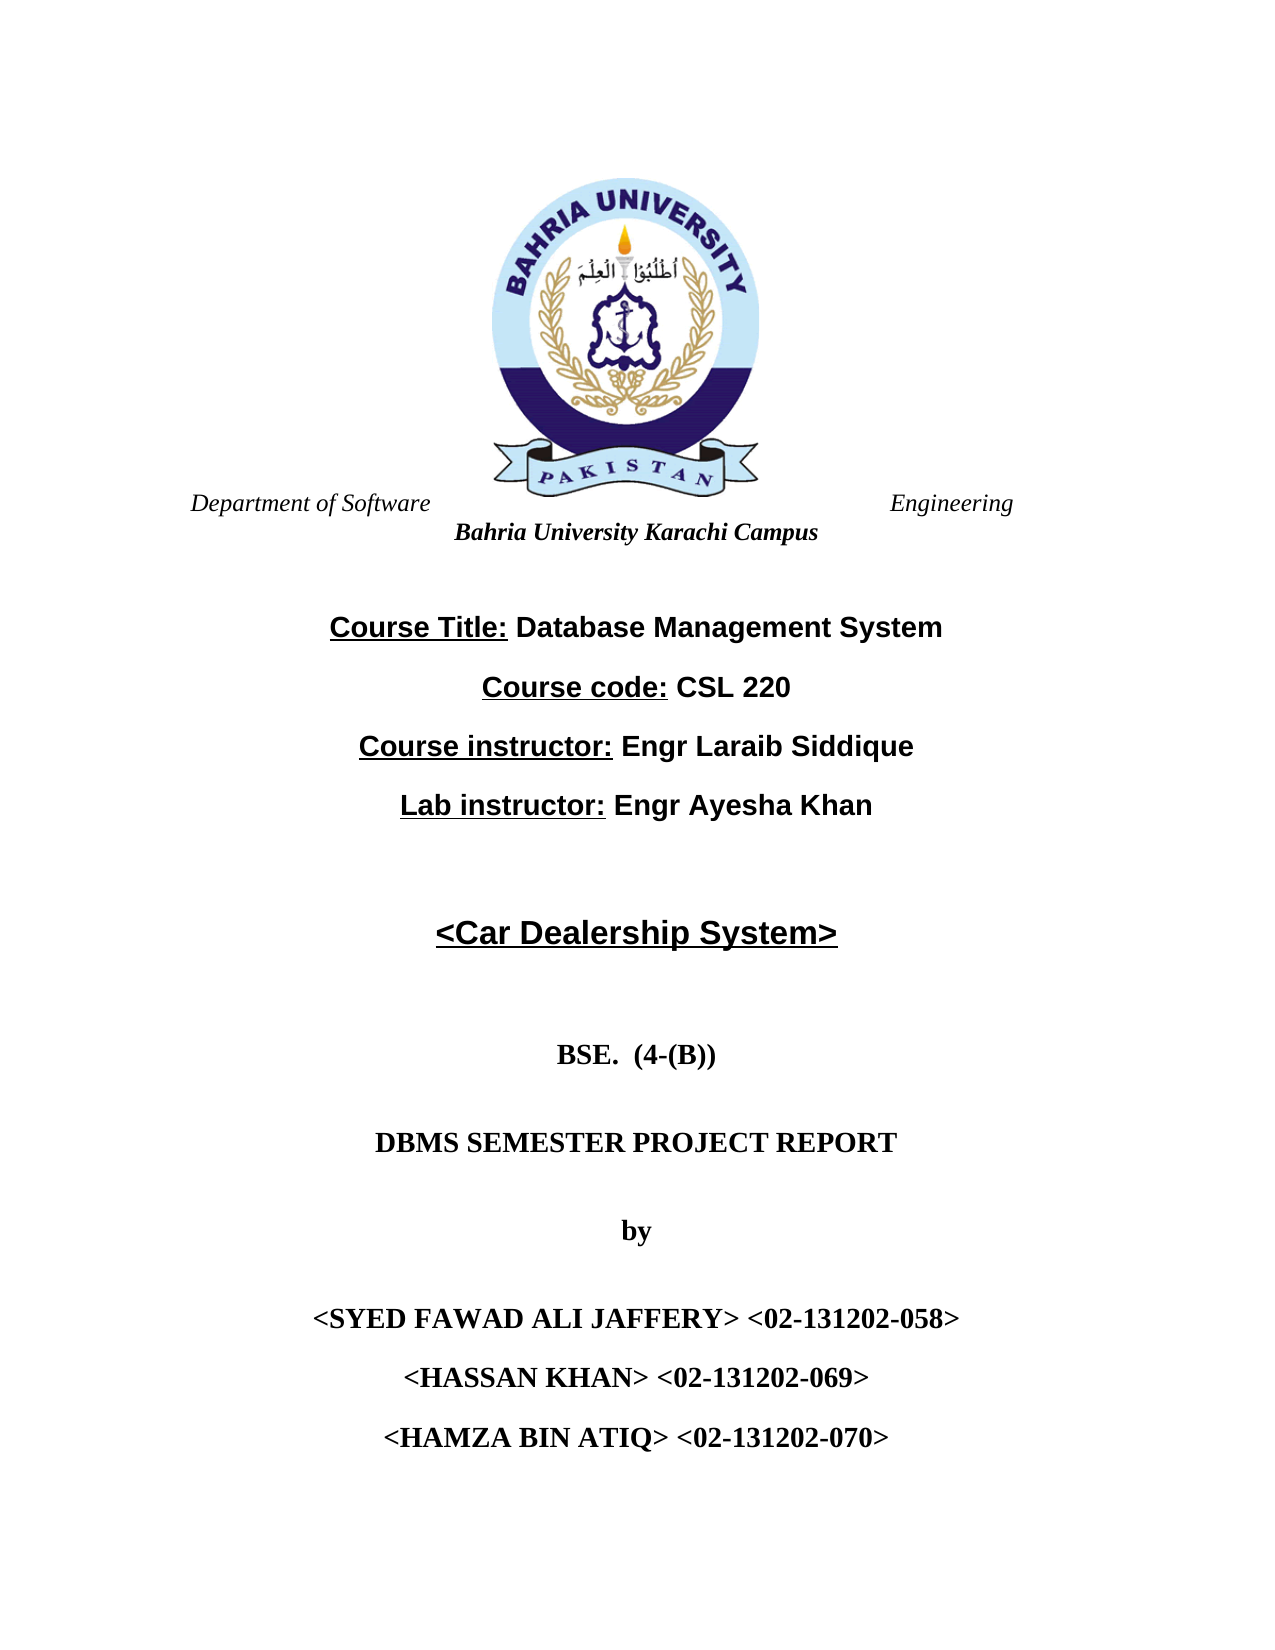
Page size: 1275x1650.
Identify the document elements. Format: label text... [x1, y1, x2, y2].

text <Hamza bin atiq> <02-131202-070> [148, 1420, 1125, 1453]
text <Car Dealership System> [148, 913, 1125, 951]
text <Hassan Khan> <02-131202-069> [148, 1360, 1125, 1394]
text DBMS SEMESTER PROJECT REPORT [148, 1125, 1125, 1159]
text Course instructor: Engr Laraib Siddique [148, 729, 1125, 763]
text <Syed FAwad Ali Jaffery> <02-131202-058> [148, 1301, 1125, 1334]
text BSE. (4-(B)) [148, 1037, 1125, 1071]
picture [492, 178, 760, 488]
text Department of Software Engineering [148, 488, 1125, 517]
text Course code: CSL 220 [148, 670, 1125, 703]
text by [148, 1213, 1125, 1247]
text Course Title: Database Management System [148, 610, 1125, 644]
text Bahria University Karachi Campus [148, 517, 1125, 545]
text Lab instructor: Engr Ayesha Khan [148, 788, 1125, 822]
